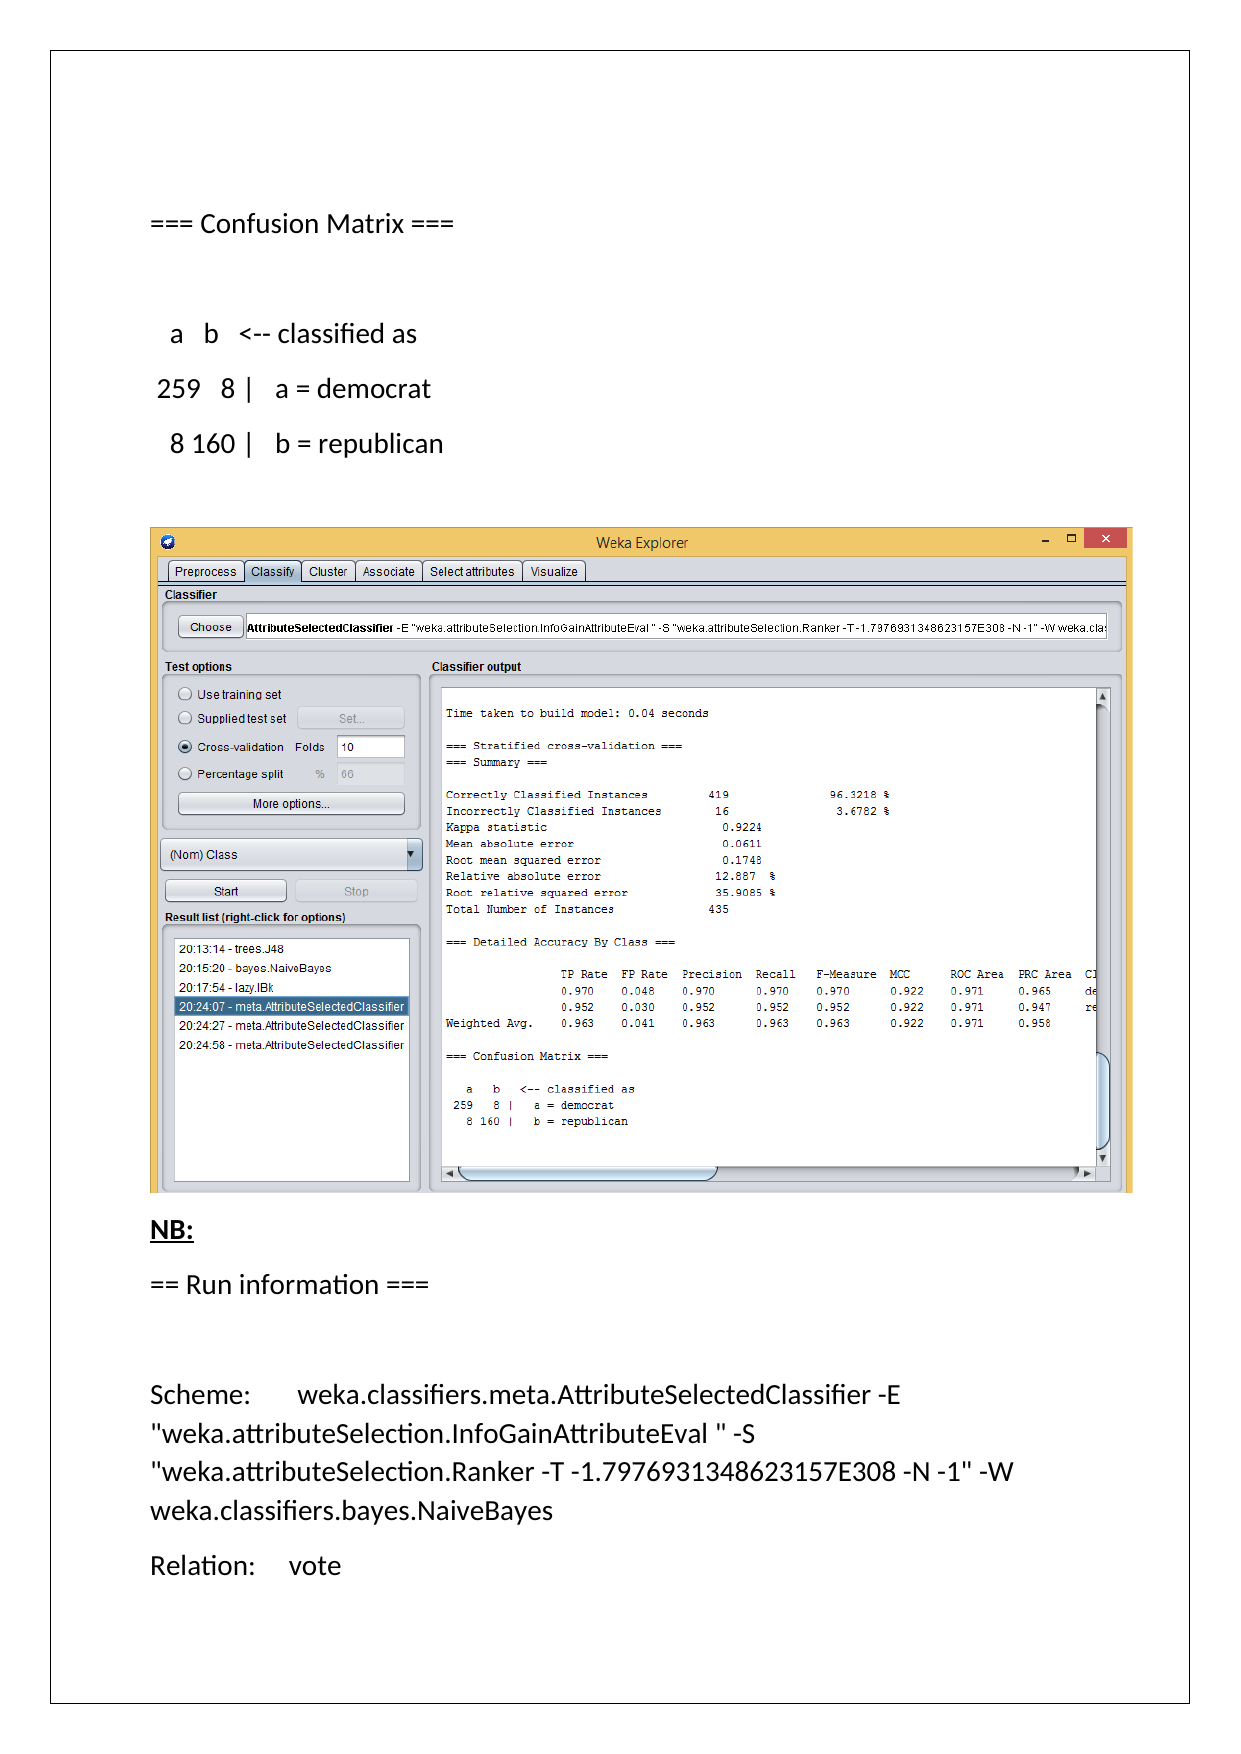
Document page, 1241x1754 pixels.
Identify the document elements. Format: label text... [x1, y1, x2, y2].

text Scheme: weka.classifiers.meta.AttributeSelectedClassifier -E "weka.attributeSelection.InfoGainAttributeEval " -S "weka.attributeSelection.Ranker -T -1.7976931348623157E308 -N -1" -W weka.classifiers.bayes.NaiveBayes [150, 1376, 1090, 1527]
text a b <-- classified as [150, 315, 1090, 351]
text Relation: vote [150, 1547, 1090, 1582]
text == Run information === [150, 1266, 1090, 1302]
text 259 8 | a = democrat [150, 370, 1090, 406]
picture [150, 527, 1133, 1193]
text === Confusion Matrix === [150, 205, 1090, 241]
text 8 160 | b = republican [150, 426, 1090, 461]
text NB: [150, 1211, 1090, 1247]
